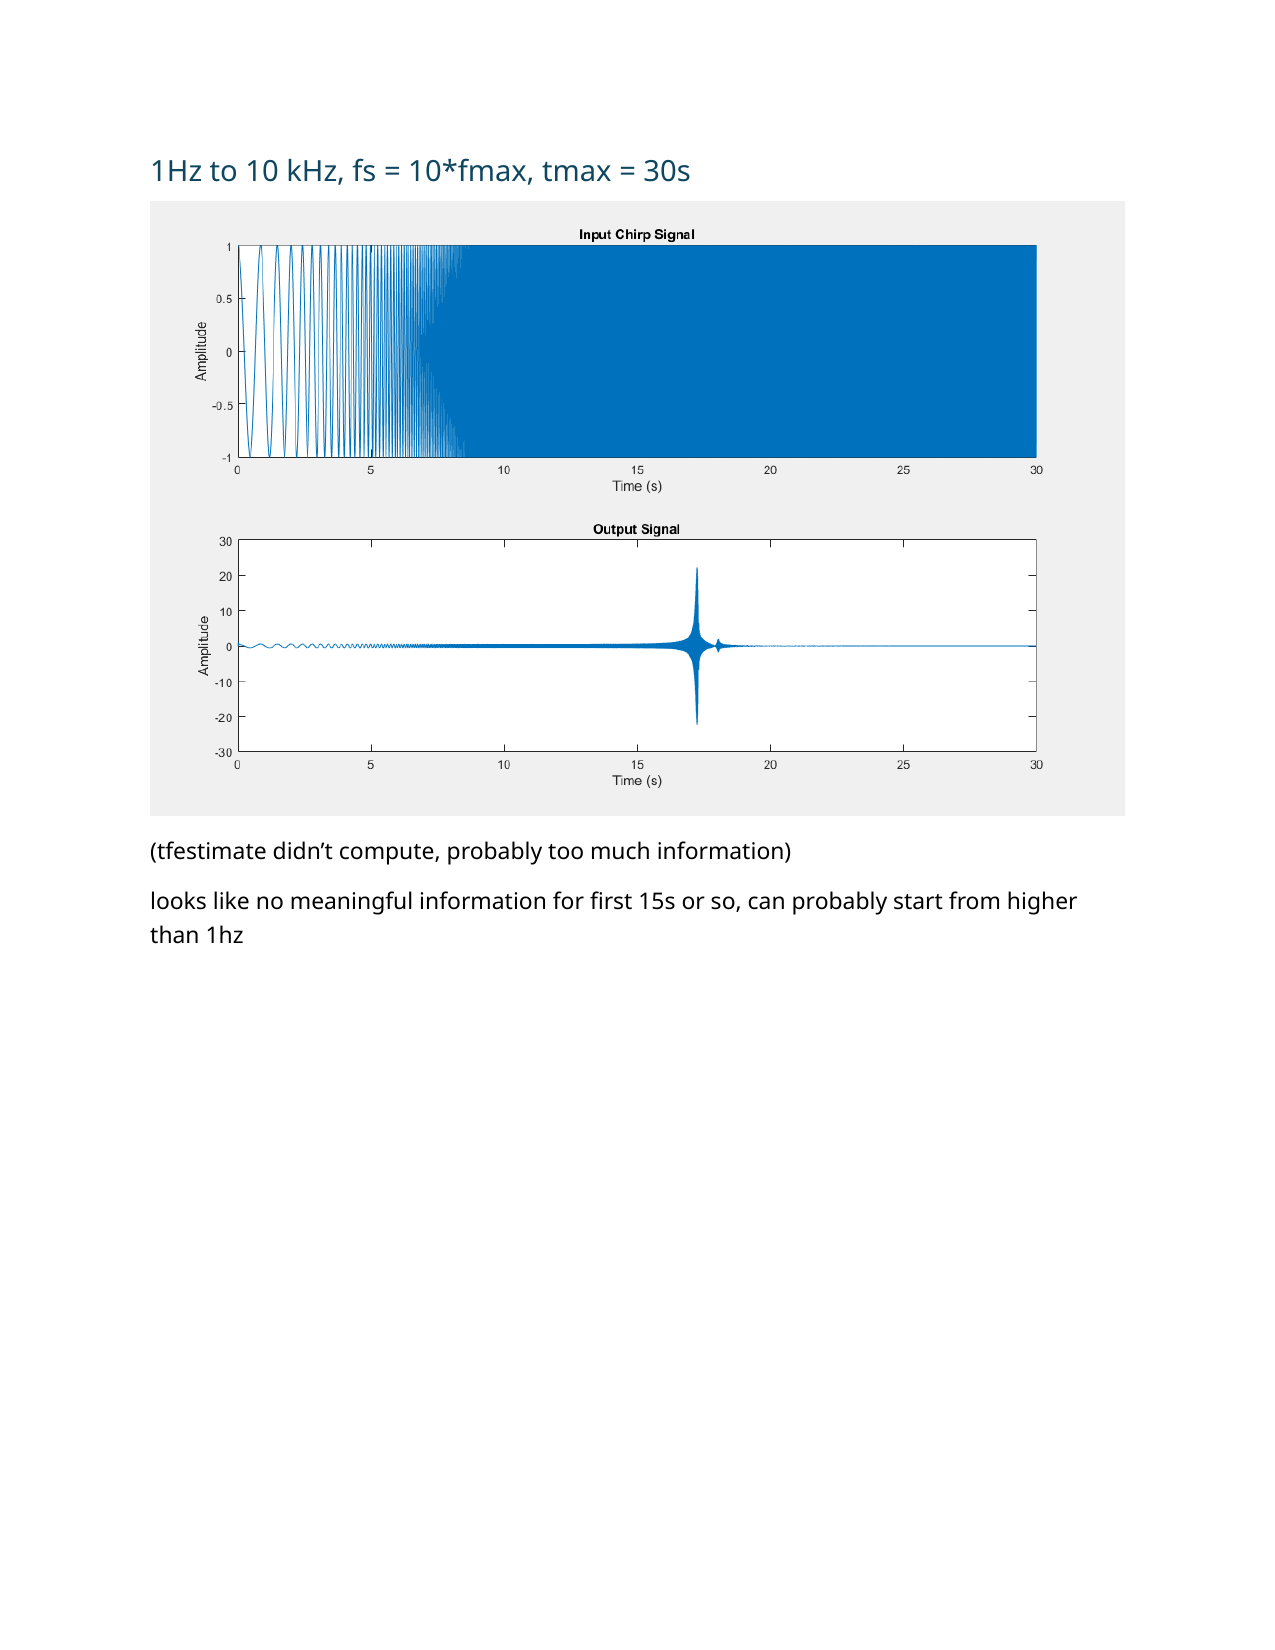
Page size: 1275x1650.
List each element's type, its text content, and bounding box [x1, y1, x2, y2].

text (tfestimate didn’t compute, probably too much information) [150, 835, 1125, 866]
text looks like no meaningful information for first 15s or so, can probably start from higher than 1hz [150, 885, 1125, 950]
subtitle 1Hz to 10 kHz, fs = 10*fmax, tmax = 30s [150, 150, 1125, 190]
picture [150, 201, 1125, 816]
